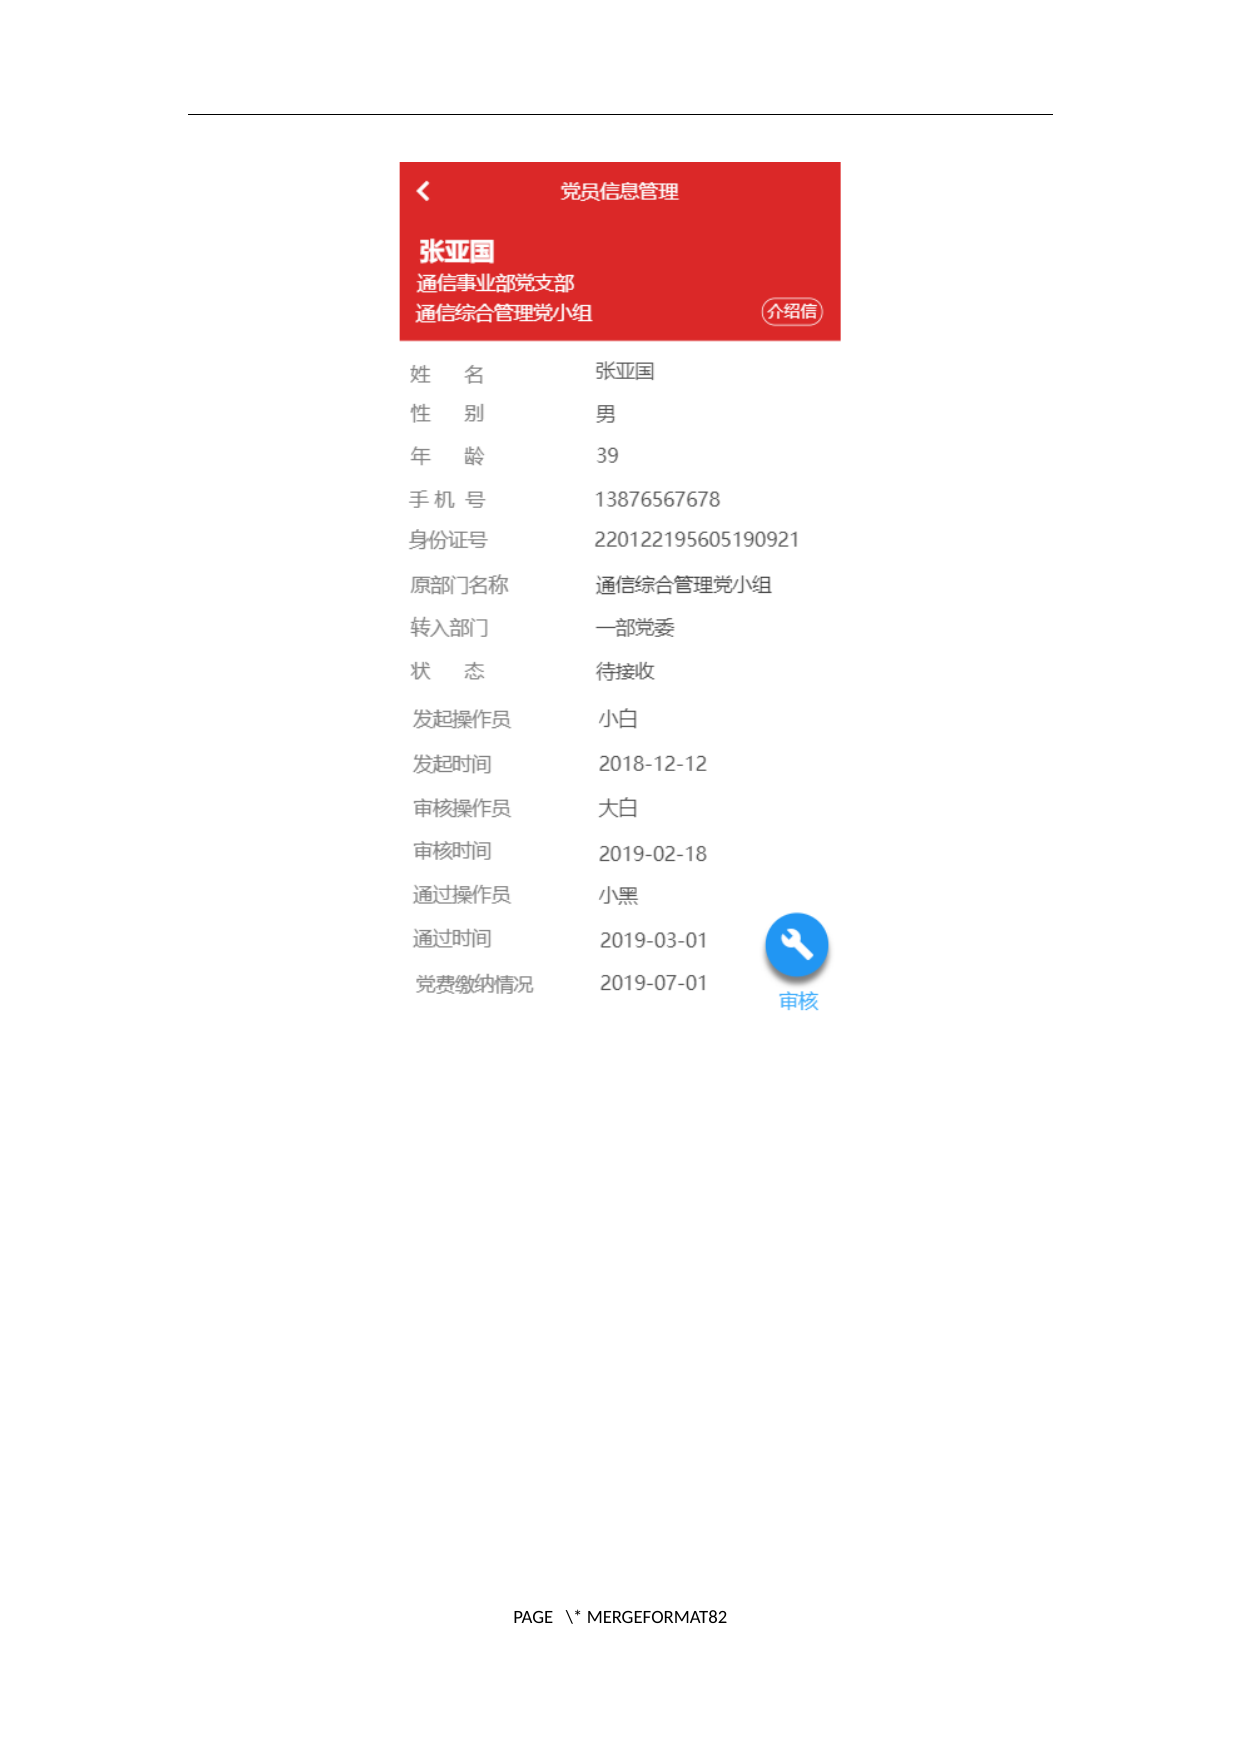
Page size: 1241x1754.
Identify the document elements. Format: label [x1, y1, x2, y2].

picture [399, 162, 841, 1014]
